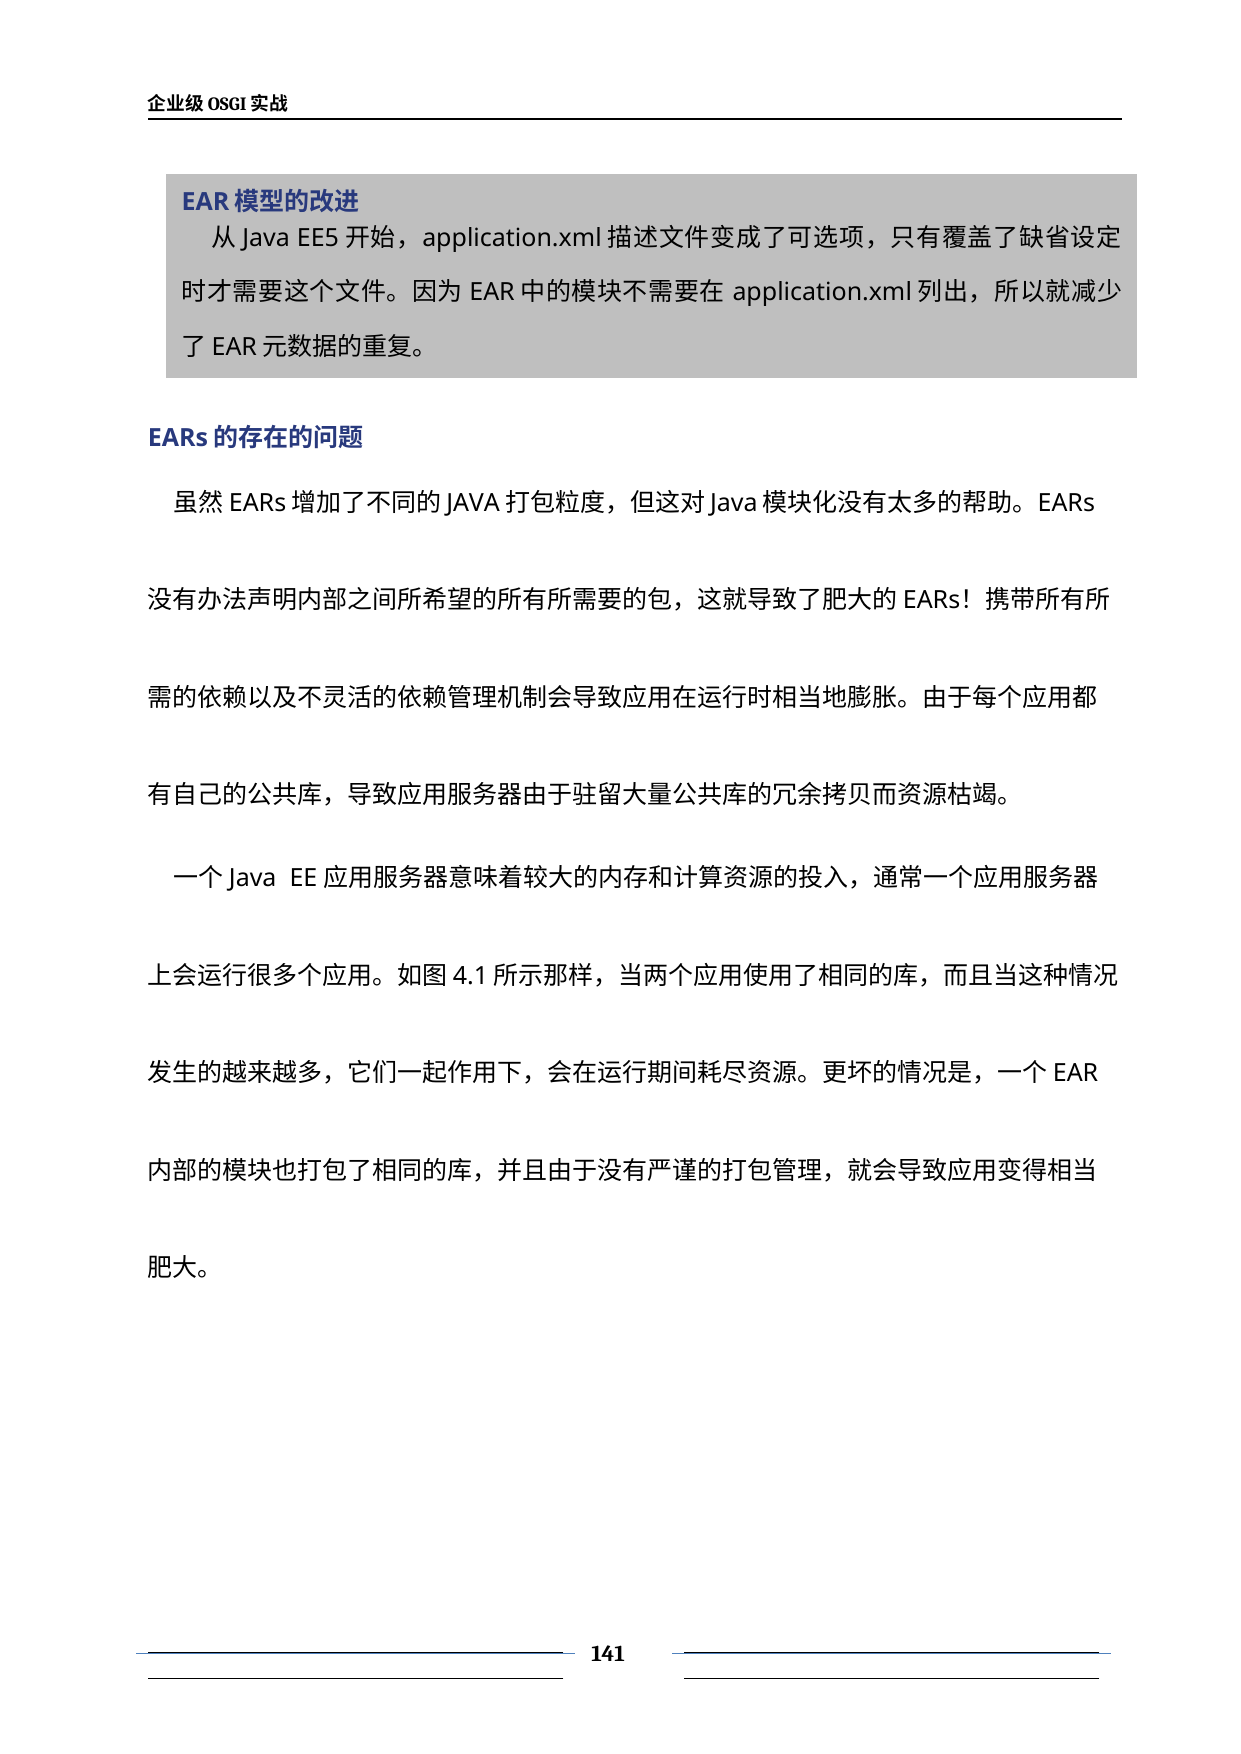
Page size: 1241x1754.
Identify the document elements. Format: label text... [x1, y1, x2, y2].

text 一个Java EE 应用服务器意味着较大的内存和计算资源的投入，通常一个应用服务器上会运行很多个应用。如图4.1所示那样，当两个应用使用了相同的库，而且当这种情况发生的越来越多，它们一起作用下，会在运行期间耗尽资源。更坏的情况是，一个EAR内部的模块也打包了相同的库，并且由于没有严谨的打包管理，就会导致应用变得相当肥大。 [148, 843, 1122, 1298]
text 虽然EARs增加了不同的JAVA打包粒度，但这对Java模块化没有太多的帮助。EARs没有办法声明内部之间所希望的所有所需要的包，这就导致了肥大的EARs！携带所有所需的依赖以及不灵活的依赖管理机制会导致应用在运行时相当地膨胀。由于每个应用都有自己的公共库，导致应用服务器由于驻留大量公共库的冗余拷贝而资源枯竭。 [148, 468, 1122, 825]
text EARs的存在的问题 [148, 403, 1122, 468]
